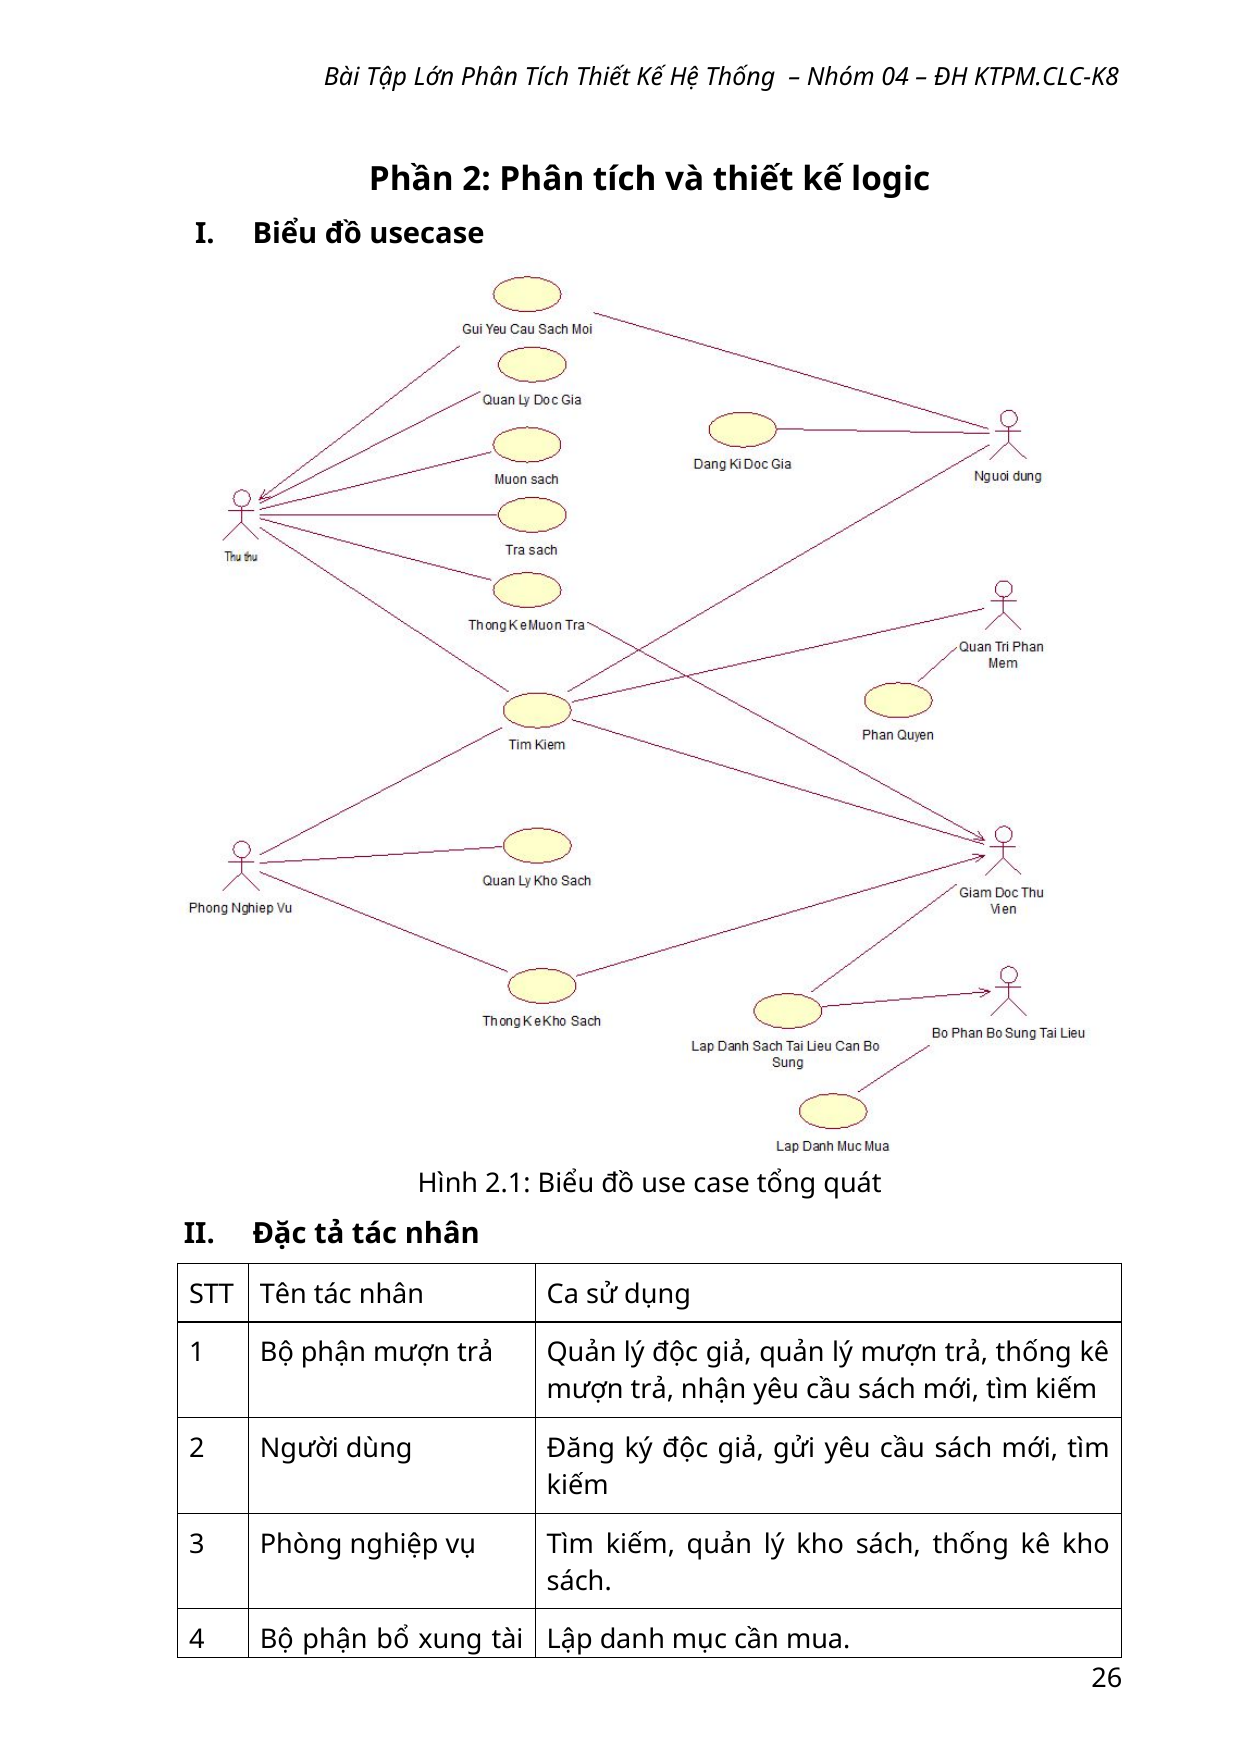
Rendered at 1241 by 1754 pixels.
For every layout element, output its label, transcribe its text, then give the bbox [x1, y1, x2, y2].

table_cell 4 [178, 1609, 248, 1657]
text Hình 2.1: Biểu đồ use case tổng quát [177, 1163, 1122, 1200]
table_cell Bộ phận mượn trả [249, 1323, 535, 1417]
table_cell Phòng nghiệp vụ [249, 1514, 535, 1608]
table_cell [249, 1609, 535, 1657]
table_header STT [178, 1264, 248, 1321]
picture [177, 262, 1106, 1153]
table_cell Quản lý độc giả, quản lý mượn trả, thống kê mượn trả, nhận yêu cầu sách mới, tìm kiếm [536, 1323, 1121, 1417]
subtitle Đặc tả tác nhân [215, 1213, 1122, 1252]
subtitle Biểu đồ usecase [215, 212, 1122, 252]
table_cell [536, 1609, 1121, 1657]
table_cell Người dùng [249, 1418, 535, 1513]
table_cell 1 [178, 1323, 248, 1417]
table_header Tên tác nhân [249, 1264, 535, 1321]
table_cell Đăng ký độc giả, gửi yêu cầu sách mới, tìm kiếm [536, 1418, 1121, 1513]
table_header Ca sử dụng [536, 1264, 1121, 1321]
table_cell 3 [178, 1514, 248, 1608]
subtitle Phần 2: Phân tích và thiết kế logic [177, 154, 1122, 200]
table_cell Tìm kiếm, quản lý kho sách, thống kê kho sách. [536, 1514, 1121, 1608]
table_cell 2 [178, 1418, 248, 1513]
